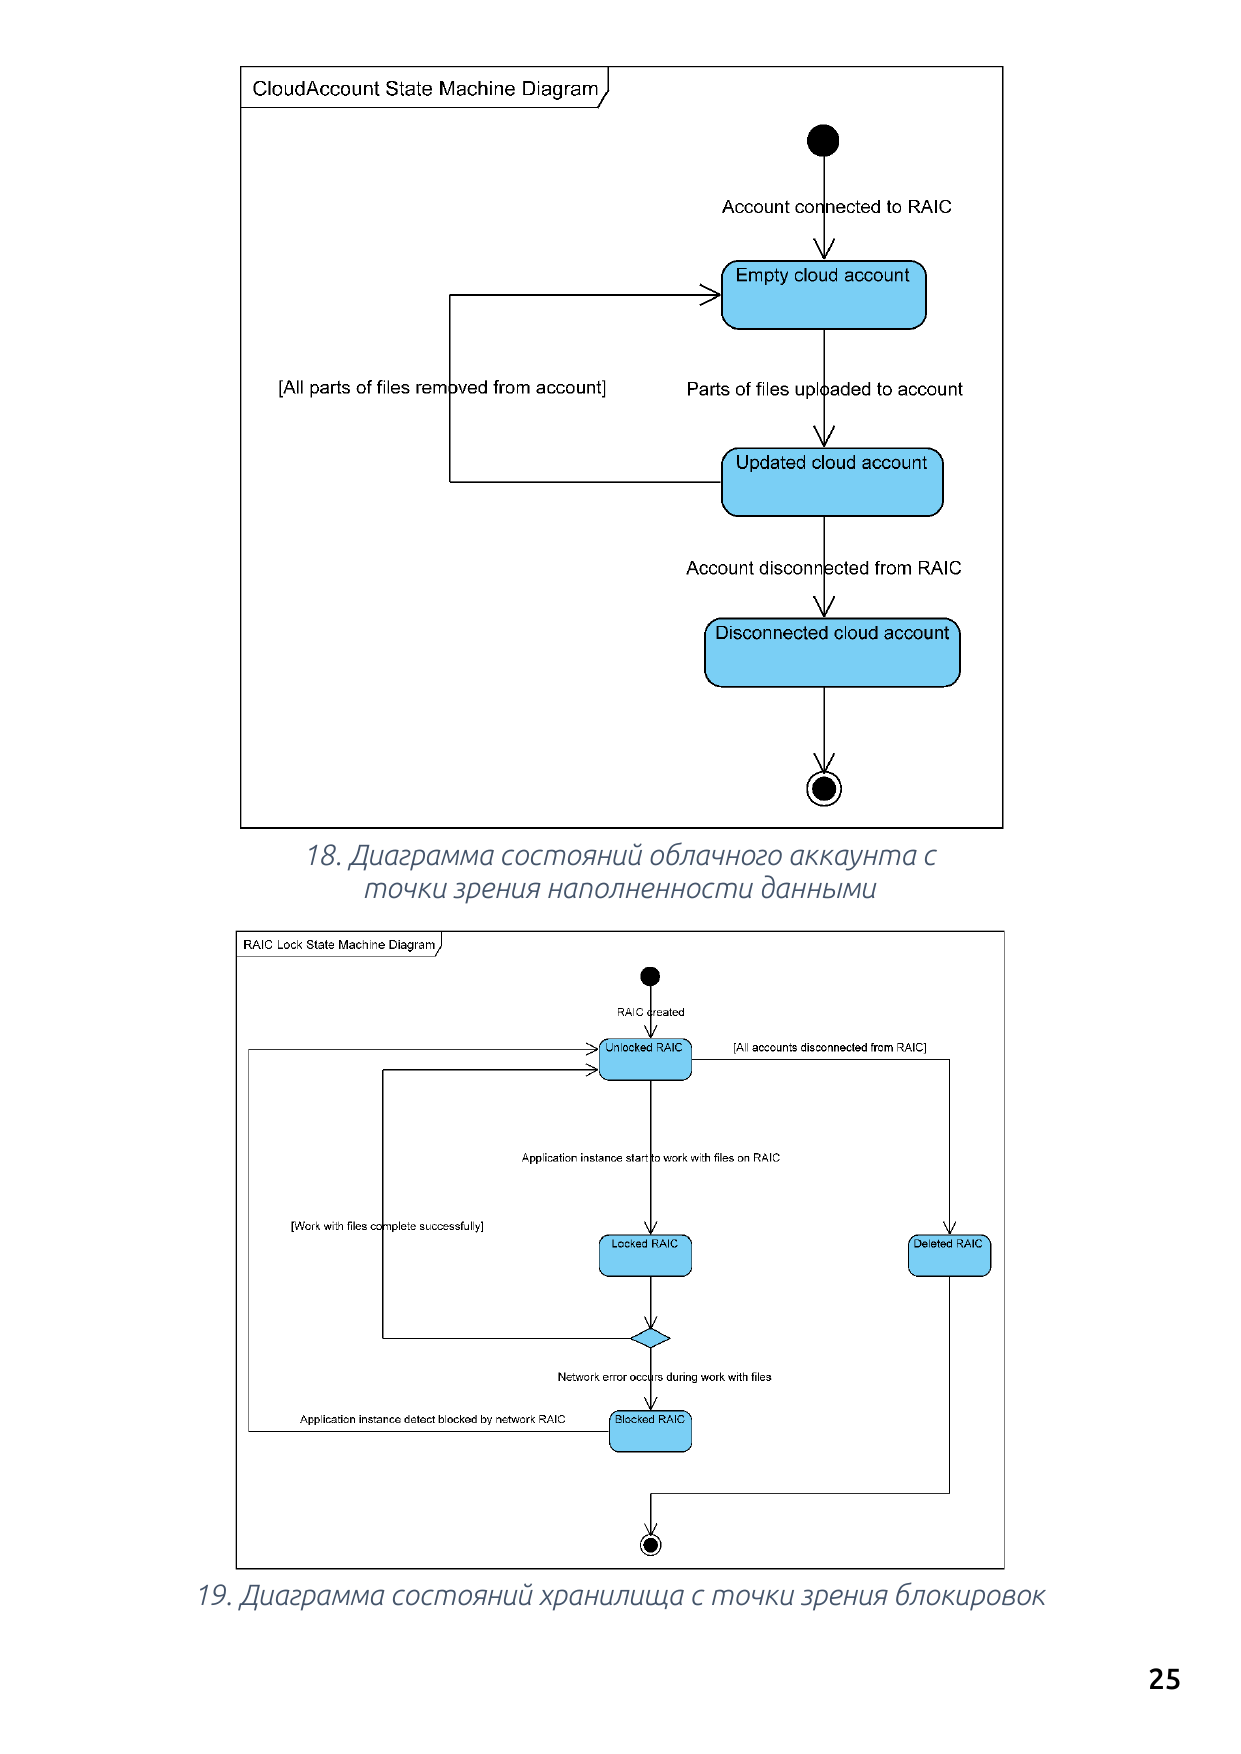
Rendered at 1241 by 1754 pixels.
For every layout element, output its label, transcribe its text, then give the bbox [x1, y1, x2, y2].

picture [232, 59, 1008, 837]
text 19. Диаграмма состояний хранилища с точки зрения блокировок [59, 1577, 1181, 1611]
picture [229, 925, 1011, 1578]
text 18. Диаграмма состояний облачного аккаунта с точки зрения наполненности данными [59, 837, 1181, 904]
